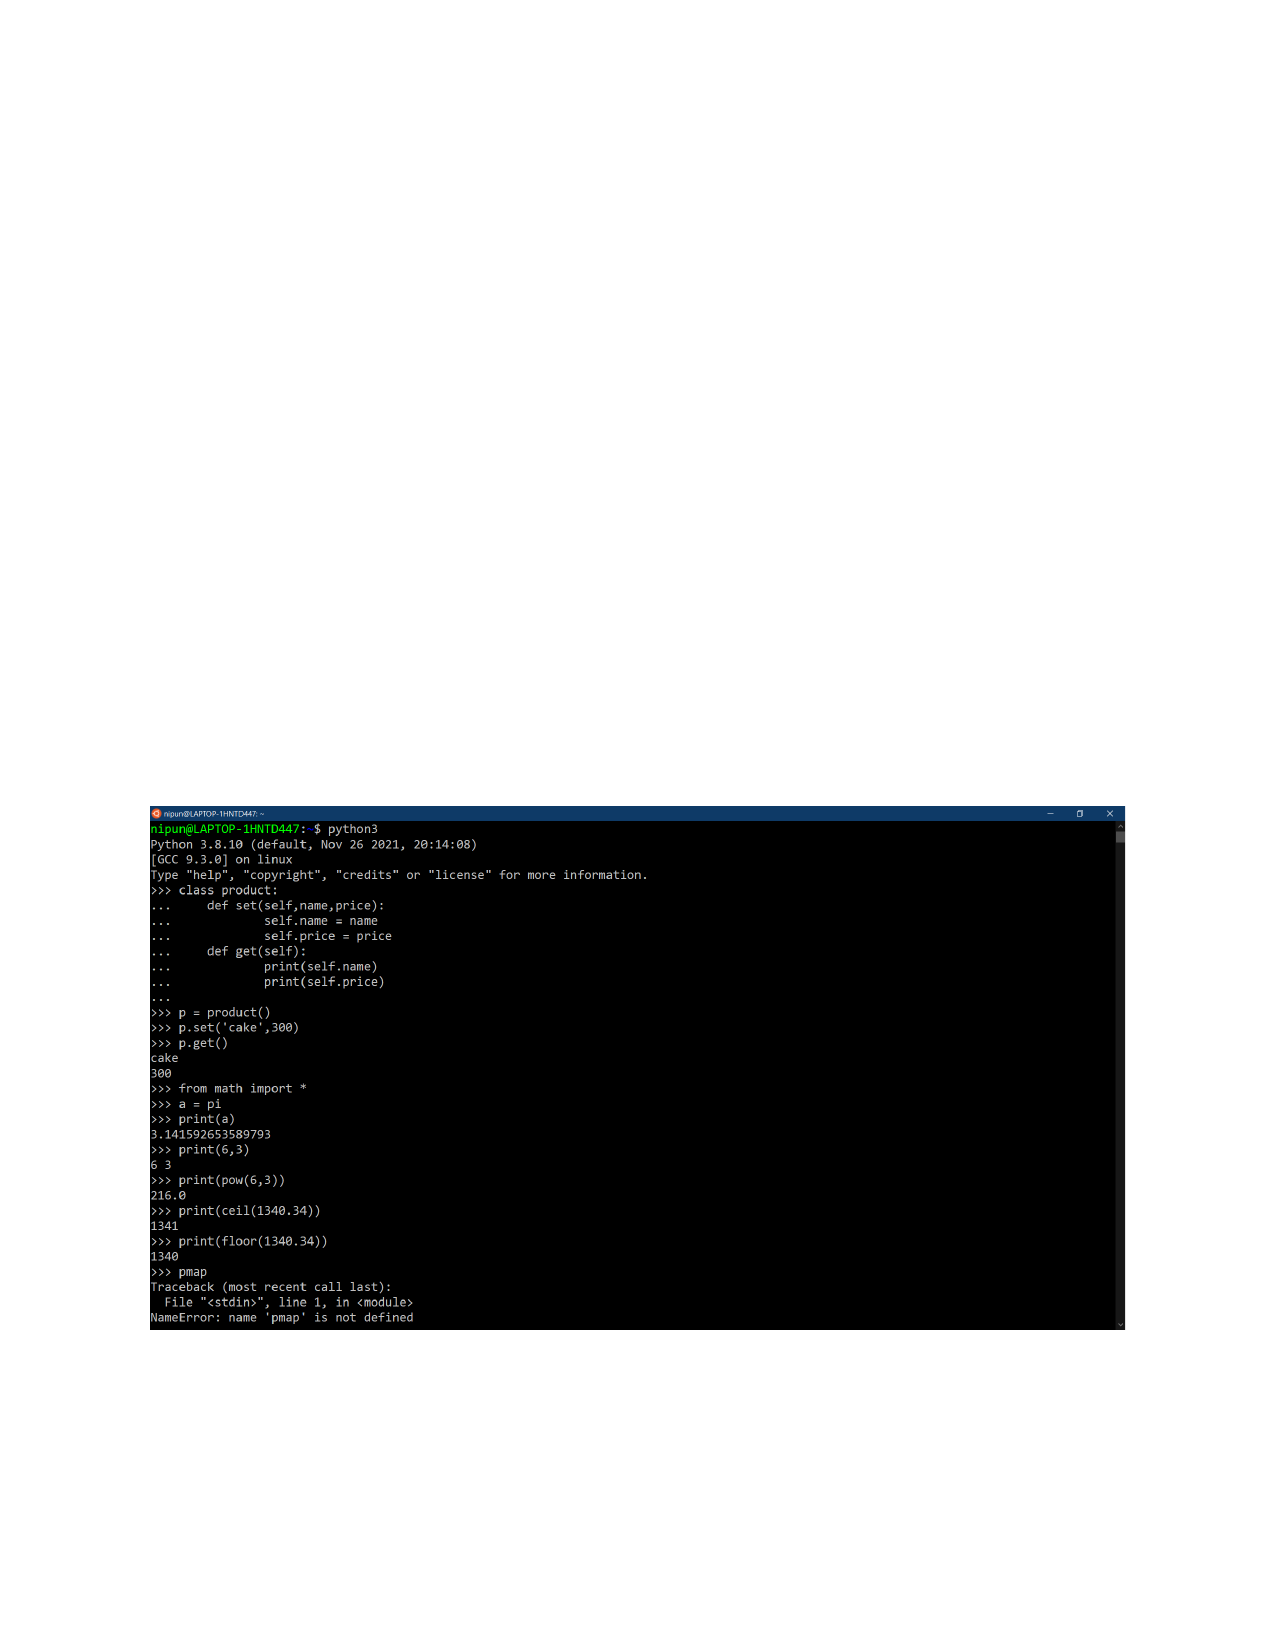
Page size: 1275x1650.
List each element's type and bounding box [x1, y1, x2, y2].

picture [150, 806, 1125, 1330]
